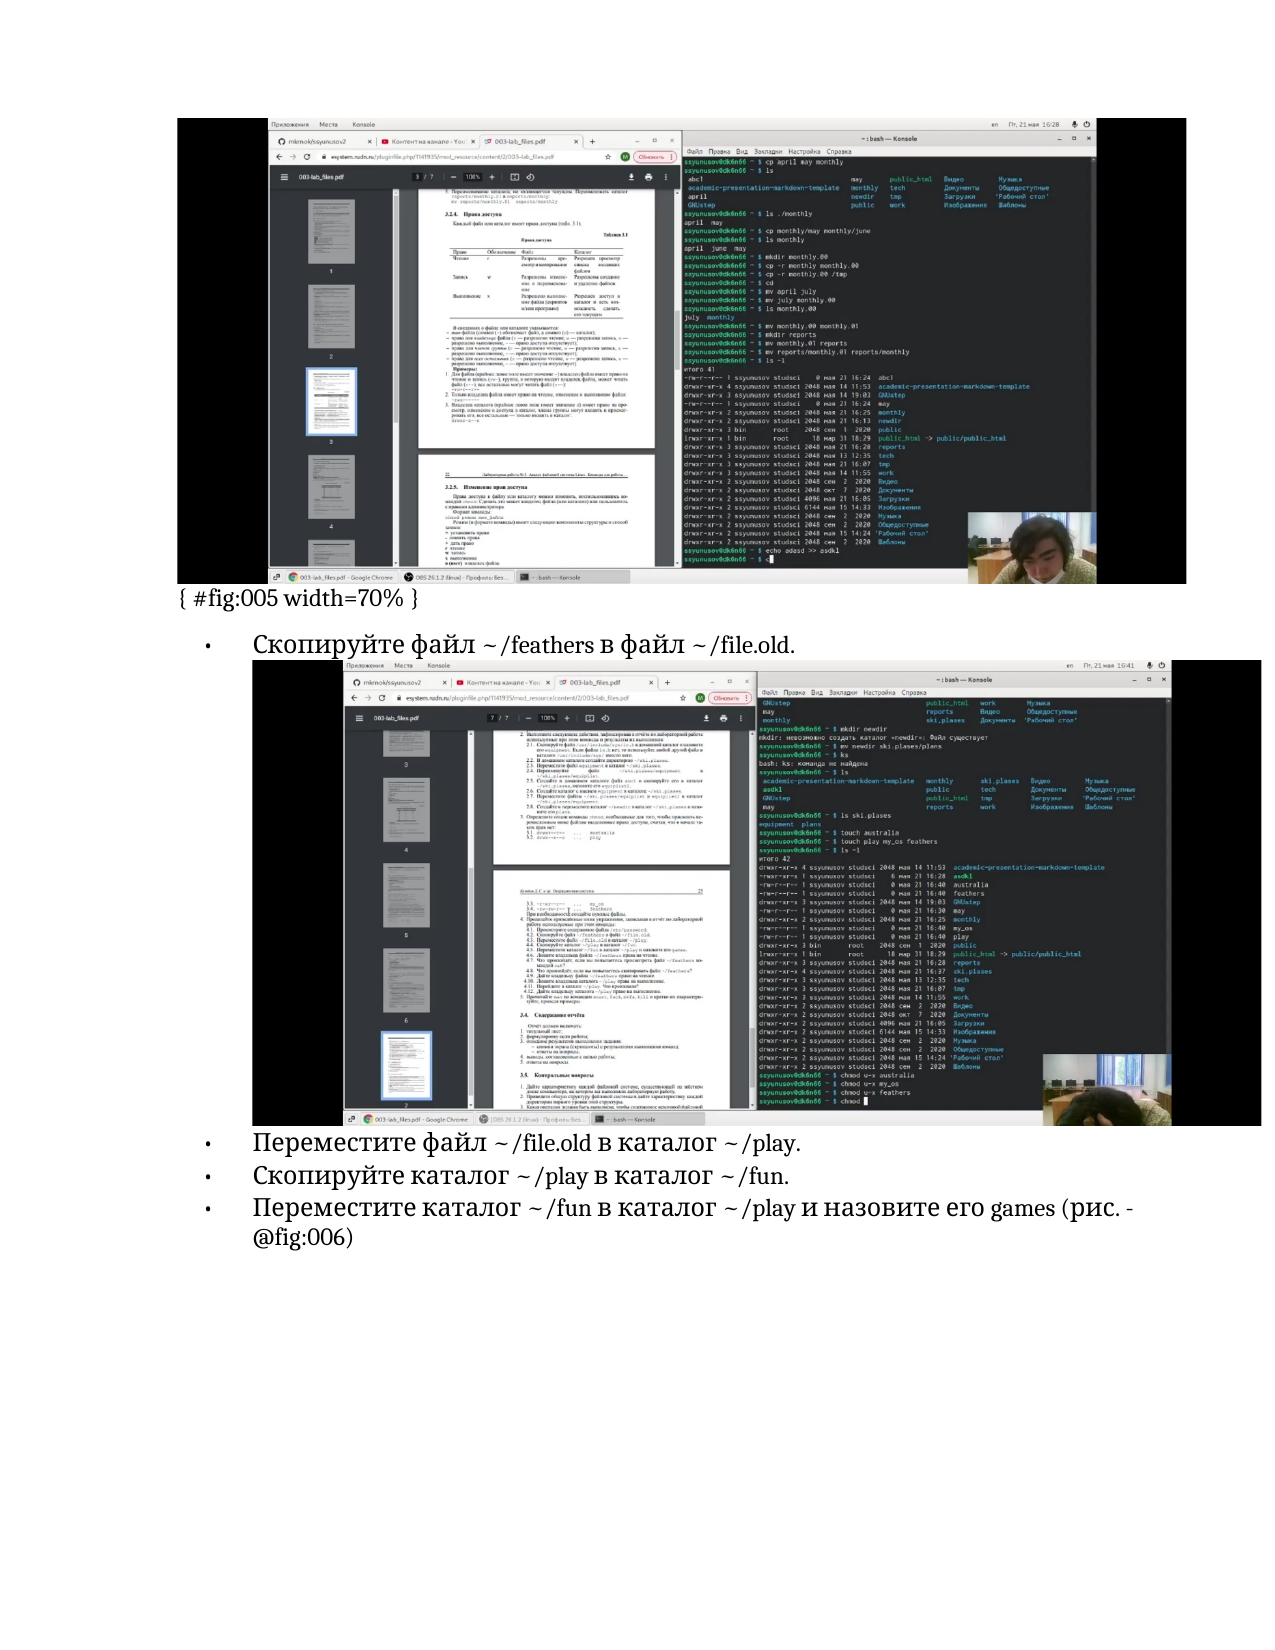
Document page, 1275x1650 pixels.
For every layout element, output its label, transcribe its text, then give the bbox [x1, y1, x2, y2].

picture [252, 660, 1262, 1126]
picture [177, 118, 1187, 584]
list Переместите файл ~/file.old в каталог ~/play. [202, 1129, 1186, 1158]
list Скопируйте каталог ~/play в каталог ~/fun. [202, 1162, 1186, 1191]
text { #fig:005 width=70% } [177, 584, 1186, 612]
list Переместите каталог ~/fun в каталог ~/play и назовите его games (рис. -@fig:006) [202, 1194, 1186, 1252]
